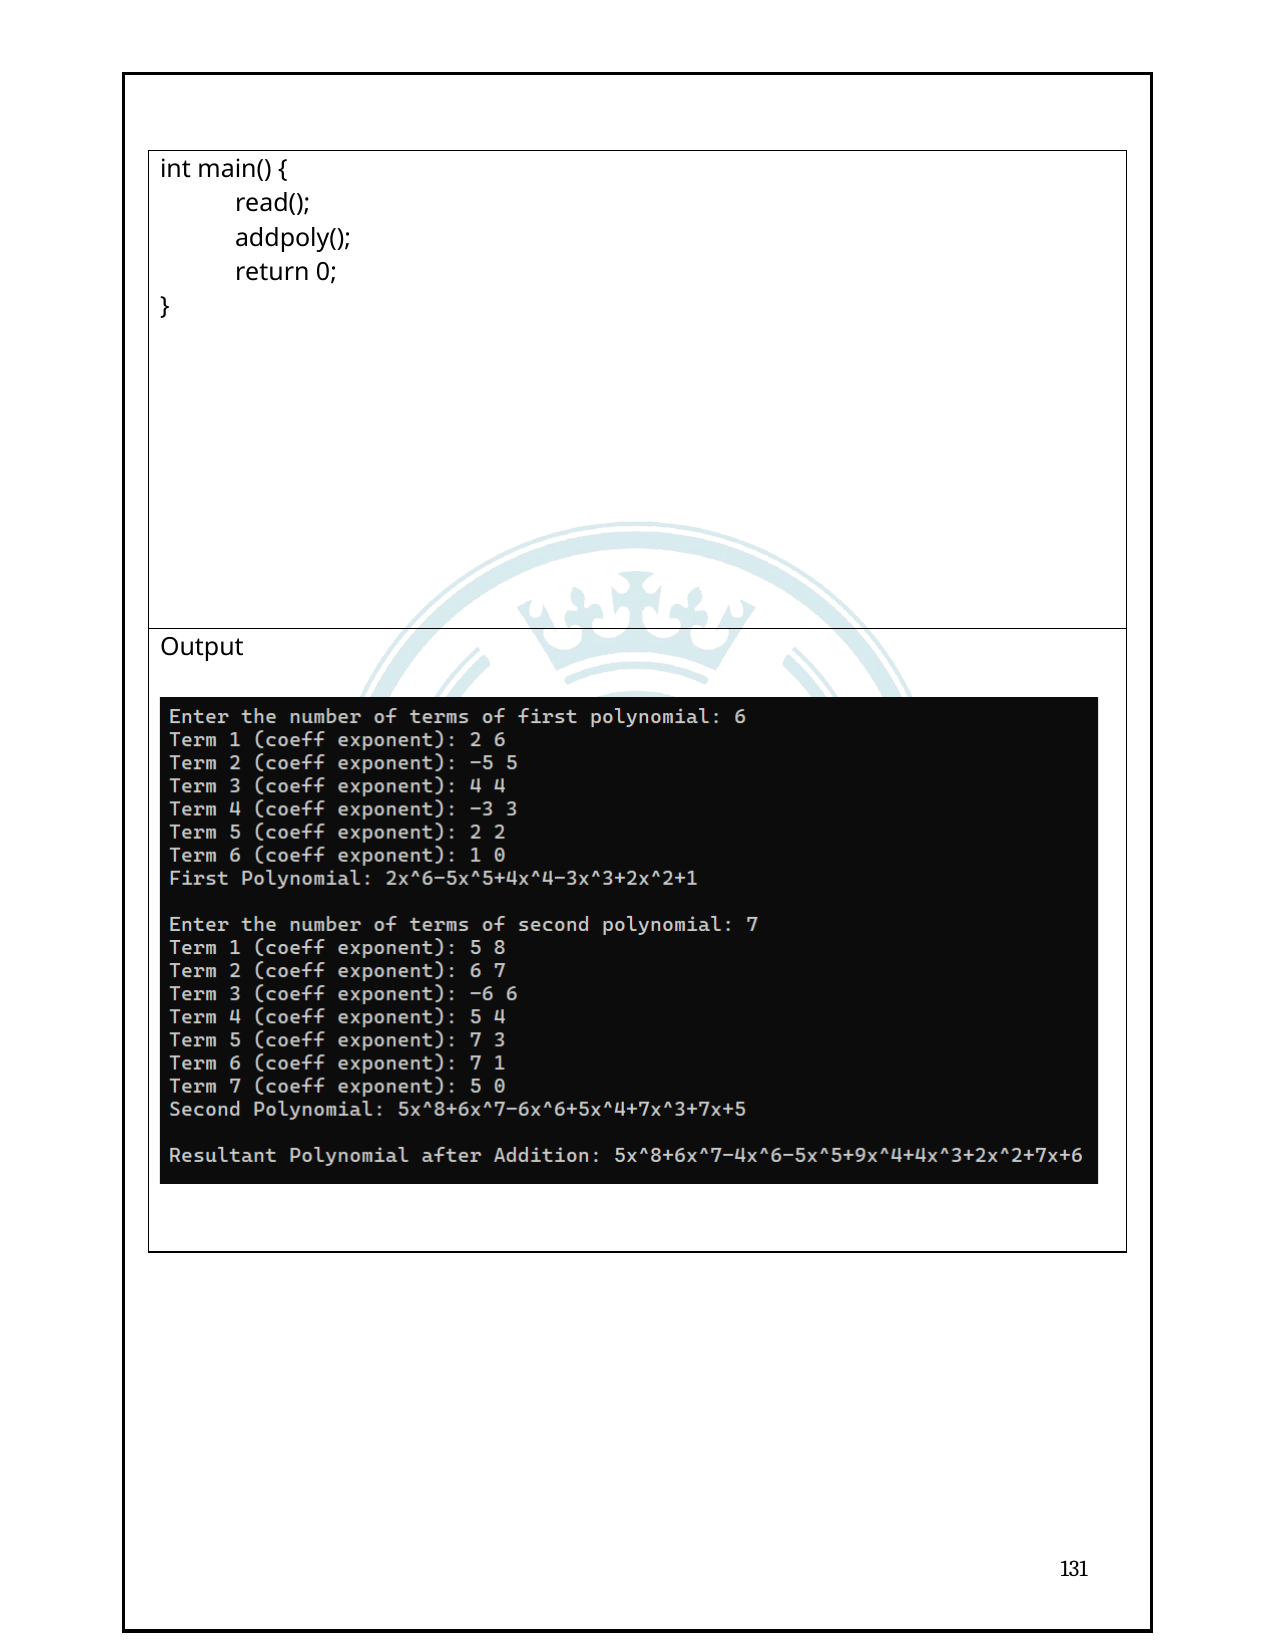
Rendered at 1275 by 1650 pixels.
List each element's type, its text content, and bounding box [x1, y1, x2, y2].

picture [159, 697, 1099, 1184]
table_cell Output [149, 629, 1126, 1251]
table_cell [149, 151, 1126, 628]
